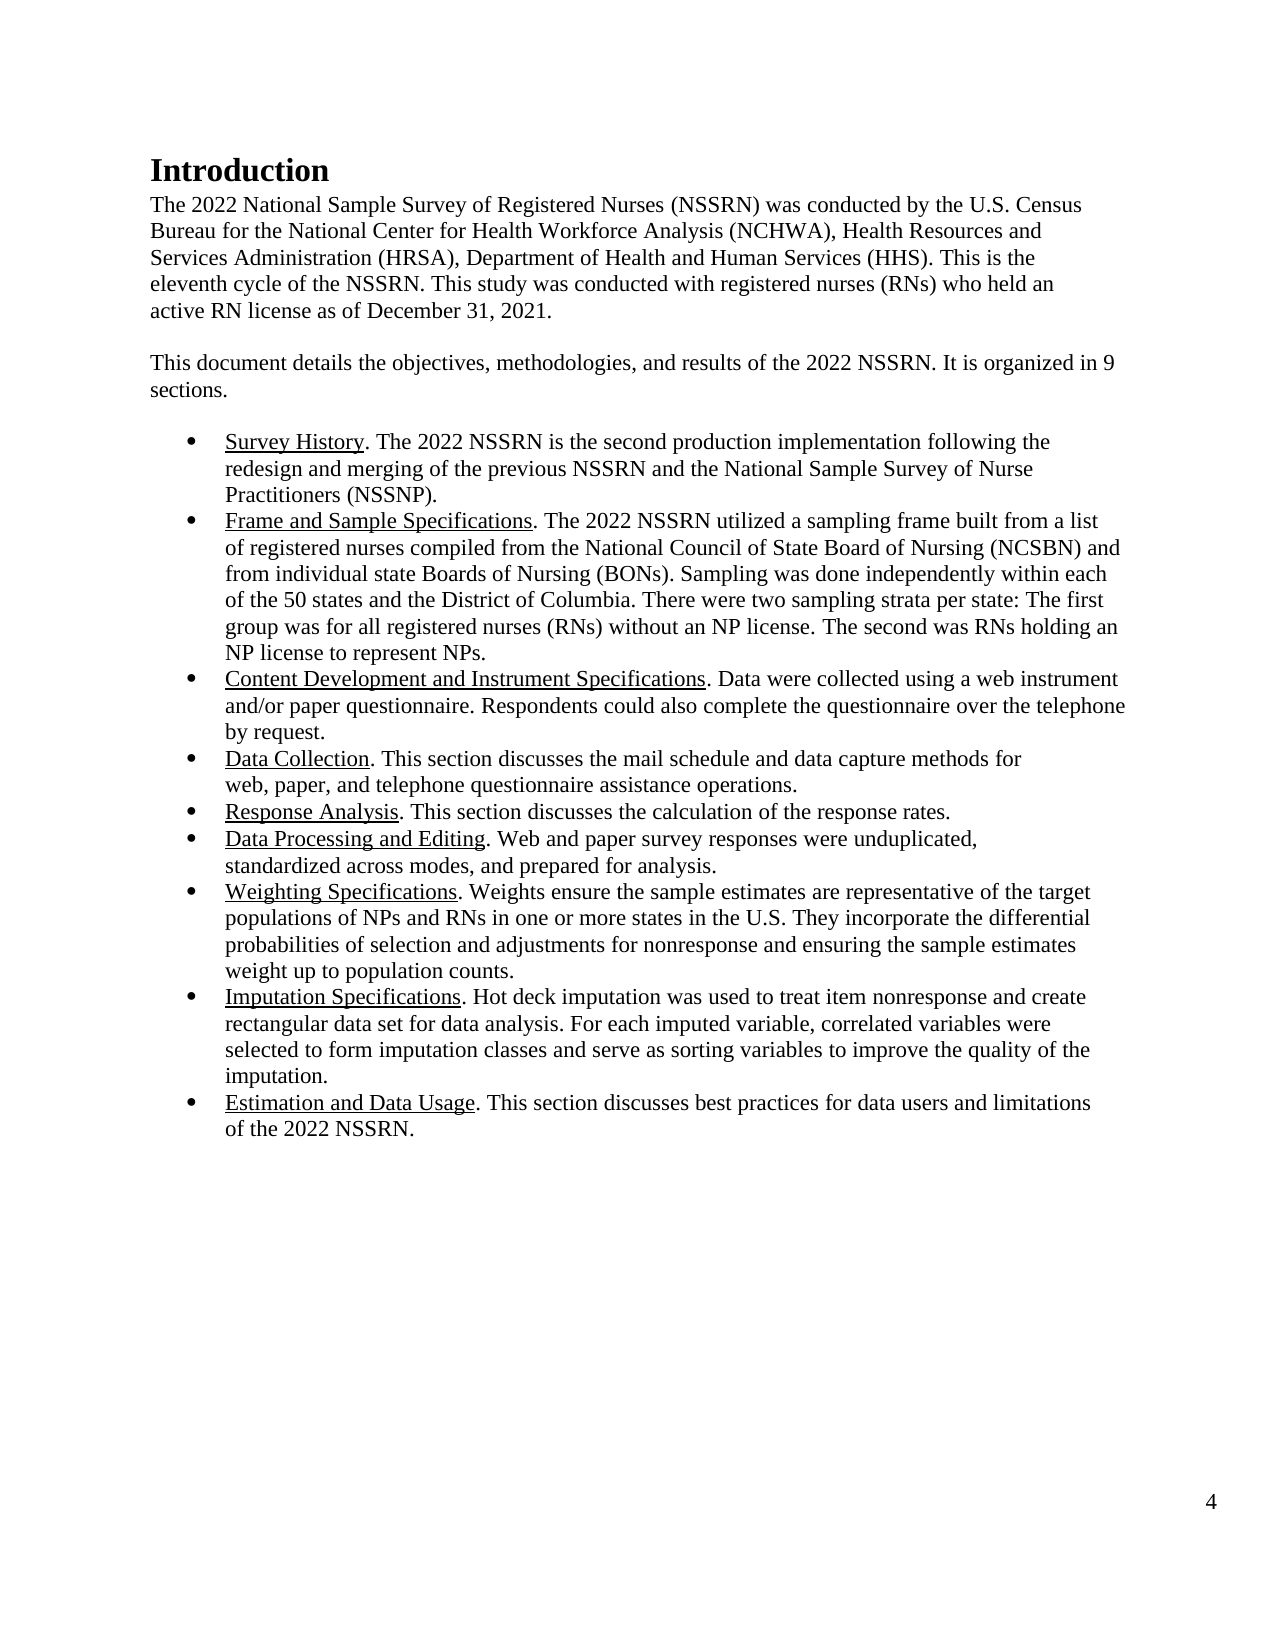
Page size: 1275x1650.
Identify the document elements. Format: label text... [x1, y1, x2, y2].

list Data Processing and Editing. Web and paper survey responses were unduplicated, standardized across modes, and prepared for analysis. [187, 825, 1099, 878]
list Data Collection. This section discusses the mail schedule and data capture methods for web, paper, and telephone questionnaire assistance operations. [187, 744, 1071, 797]
list Response Analysis. This section discusses the calculation of the response rates. [187, 797, 1217, 825]
list Content Development and Instrument Specifications. Data were collected using a web instrument and/or paper questionnaire. Respondents could also complete the questionnaire over the telephone by request. [187, 666, 1125, 744]
subtitle Introduction [150, 150, 1217, 188]
text This document details the objectives, methodologies, and results of the 2022 NSSRN. It is organized in 9 sections. [150, 349, 1115, 402]
text The 2022 National Sample Survey of Registered Nurses (NSSRN) was conducted by the U.S. Census Bureau for the National Center for Health Workforce Analysis (NCHWA), Health Resources and Services Administration (HRSA), Department of Health and Human Services (HHS). This is the eleventh cycle of the NSSRN. This study was conducted with registered nurses (RNs) who held an active RN license as of December 31, 2021. [150, 191, 1115, 323]
list Estimation and Data Usage. This section discusses best practices for data users and limitations of the 2022 NSSRN. [187, 1089, 1116, 1142]
list Weighting Specifications. Weights ensure the sample estimates are representative of the target populations of NPs and RNs in one or more states in the U.S. They incorporate the differential probabilities of selection and adjustments for nonresponse and ensuring the sample estimates weight up to population counts. [187, 878, 1091, 983]
list Frame and Sample Specifications. The 2022 NSSRN utilized a sampling frame built from a list of registered nurses compiled from the National Council of State Board of Nursing (NCSBN) and from individual state Boards of Nursing (BONs). Sampling was done independently within each of the 50 states and the District of Columbia. There were two sampling strata per state: The first group was for all registered nurses (RNs) without an NP license. The second was RNs holding an NP license to represent NPs. [187, 507, 1123, 666]
list Imputation Specifications. Hot deck imputation was used to treat item nonresponse and create rectangular data set for data analysis. For each imputed variable, correlated variables were selected to form imputation classes and serve as sorting variables to improve the quality of the imputation. [187, 983, 1090, 1089]
list Survey History. The 2022 NSSRN is the second production implementation following the redesign and merging of the previous NSSRN and the National Sample Survey of Nurse Practitioners (NSSNP). [187, 428, 1107, 507]
